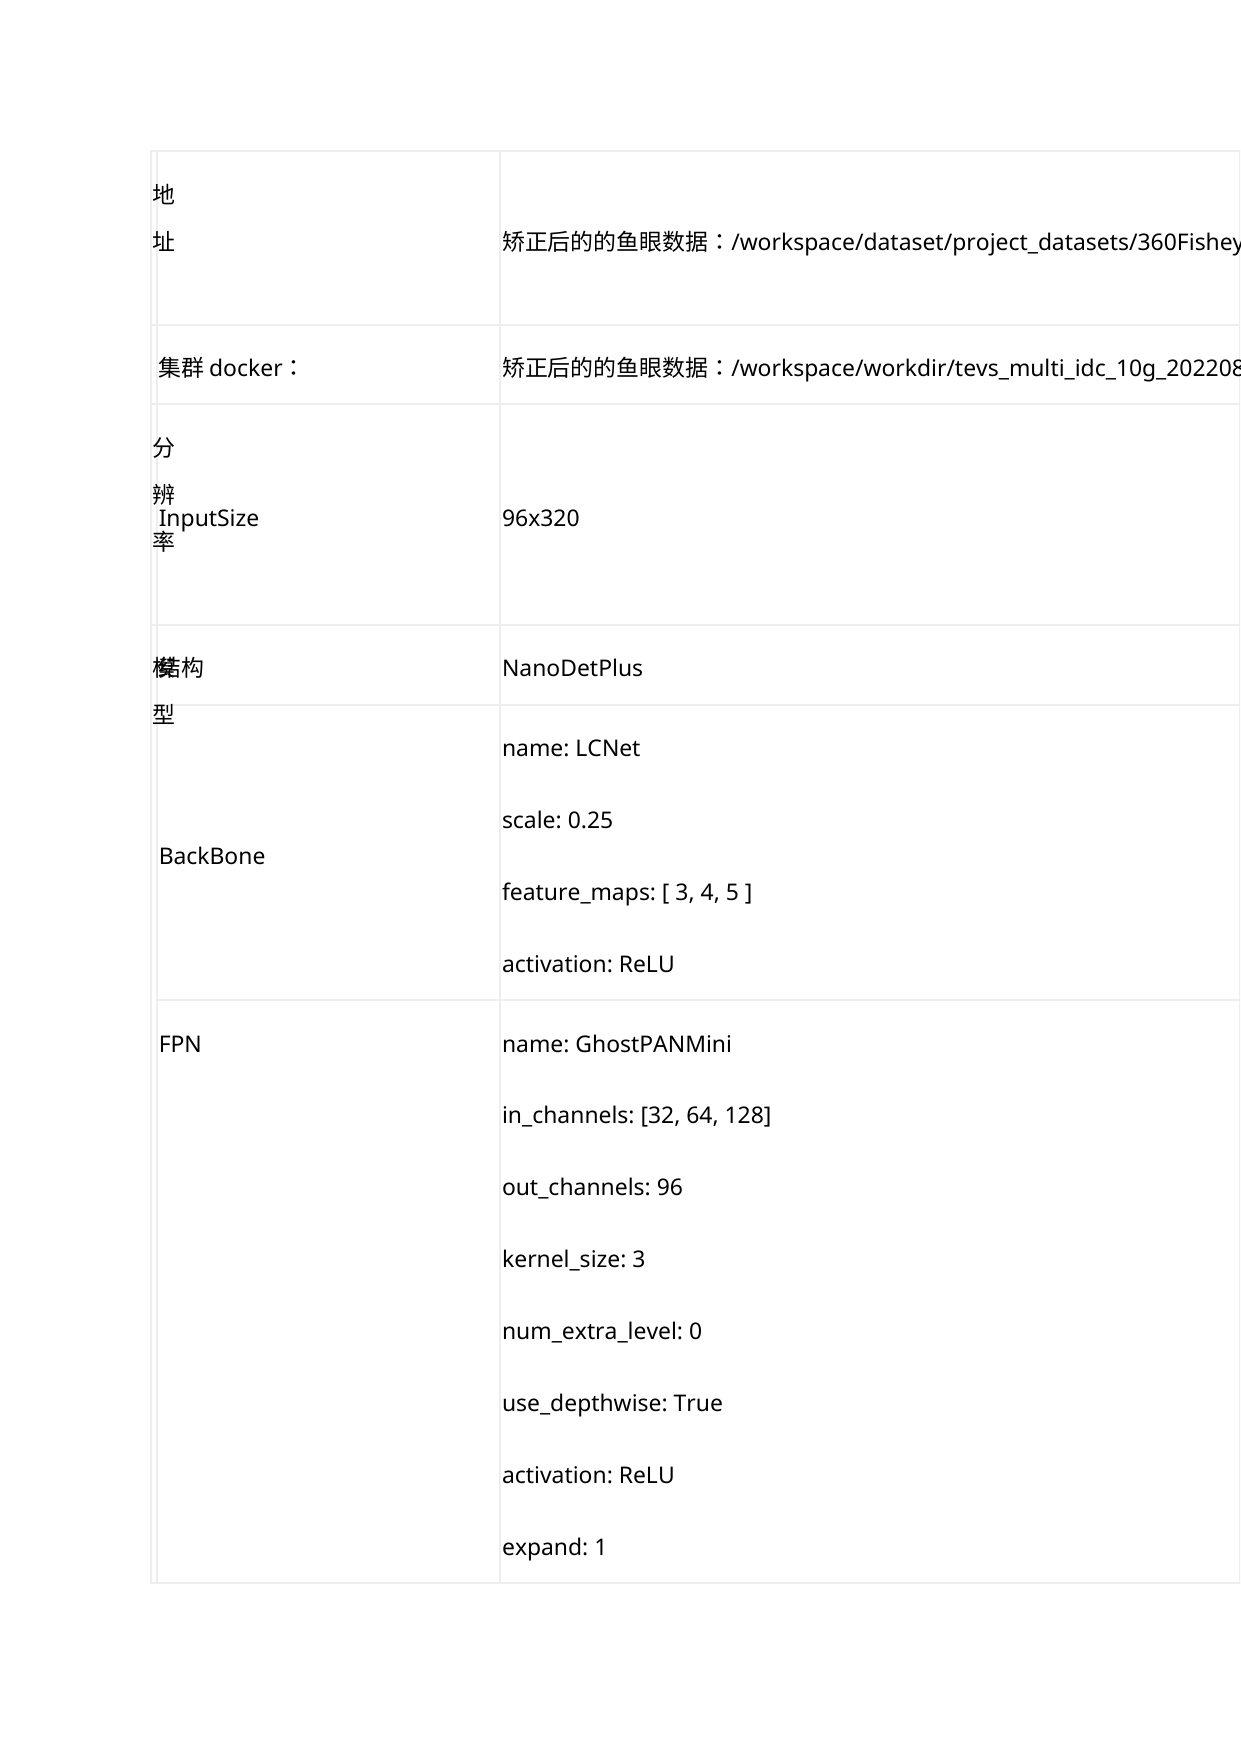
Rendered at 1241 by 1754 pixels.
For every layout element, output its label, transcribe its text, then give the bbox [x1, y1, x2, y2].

table_cell [152, 326, 156, 403]
table_cell InputSize [158, 405, 499, 624]
table_cell 集群docker： [158, 326, 499, 403]
table_cell NanoDetPlus [501, 626, 1239, 703]
table_cell 96x320 [501, 405, 1239, 624]
table_cell name: LCNet scale: 0.25 feature_maps: [ 3, 4, 5 ] activation: ReLU [501, 706, 1239, 999]
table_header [501, 152, 1239, 323]
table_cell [501, 1001, 1239, 1582]
table_cell FPN [158, 1001, 499, 1582]
table_cell 矫正后的的鱼眼数据：/workspace/workdir/tevs_multi_idc_10g_20220825163730/dwt/datasets/360FisheyeDadaSet/origin_correct [501, 326, 1239, 403]
table_cell 结构 [158, 626, 499, 703]
table_header 本地3090： [158, 152, 499, 323]
table_cell BackBone [158, 706, 499, 999]
